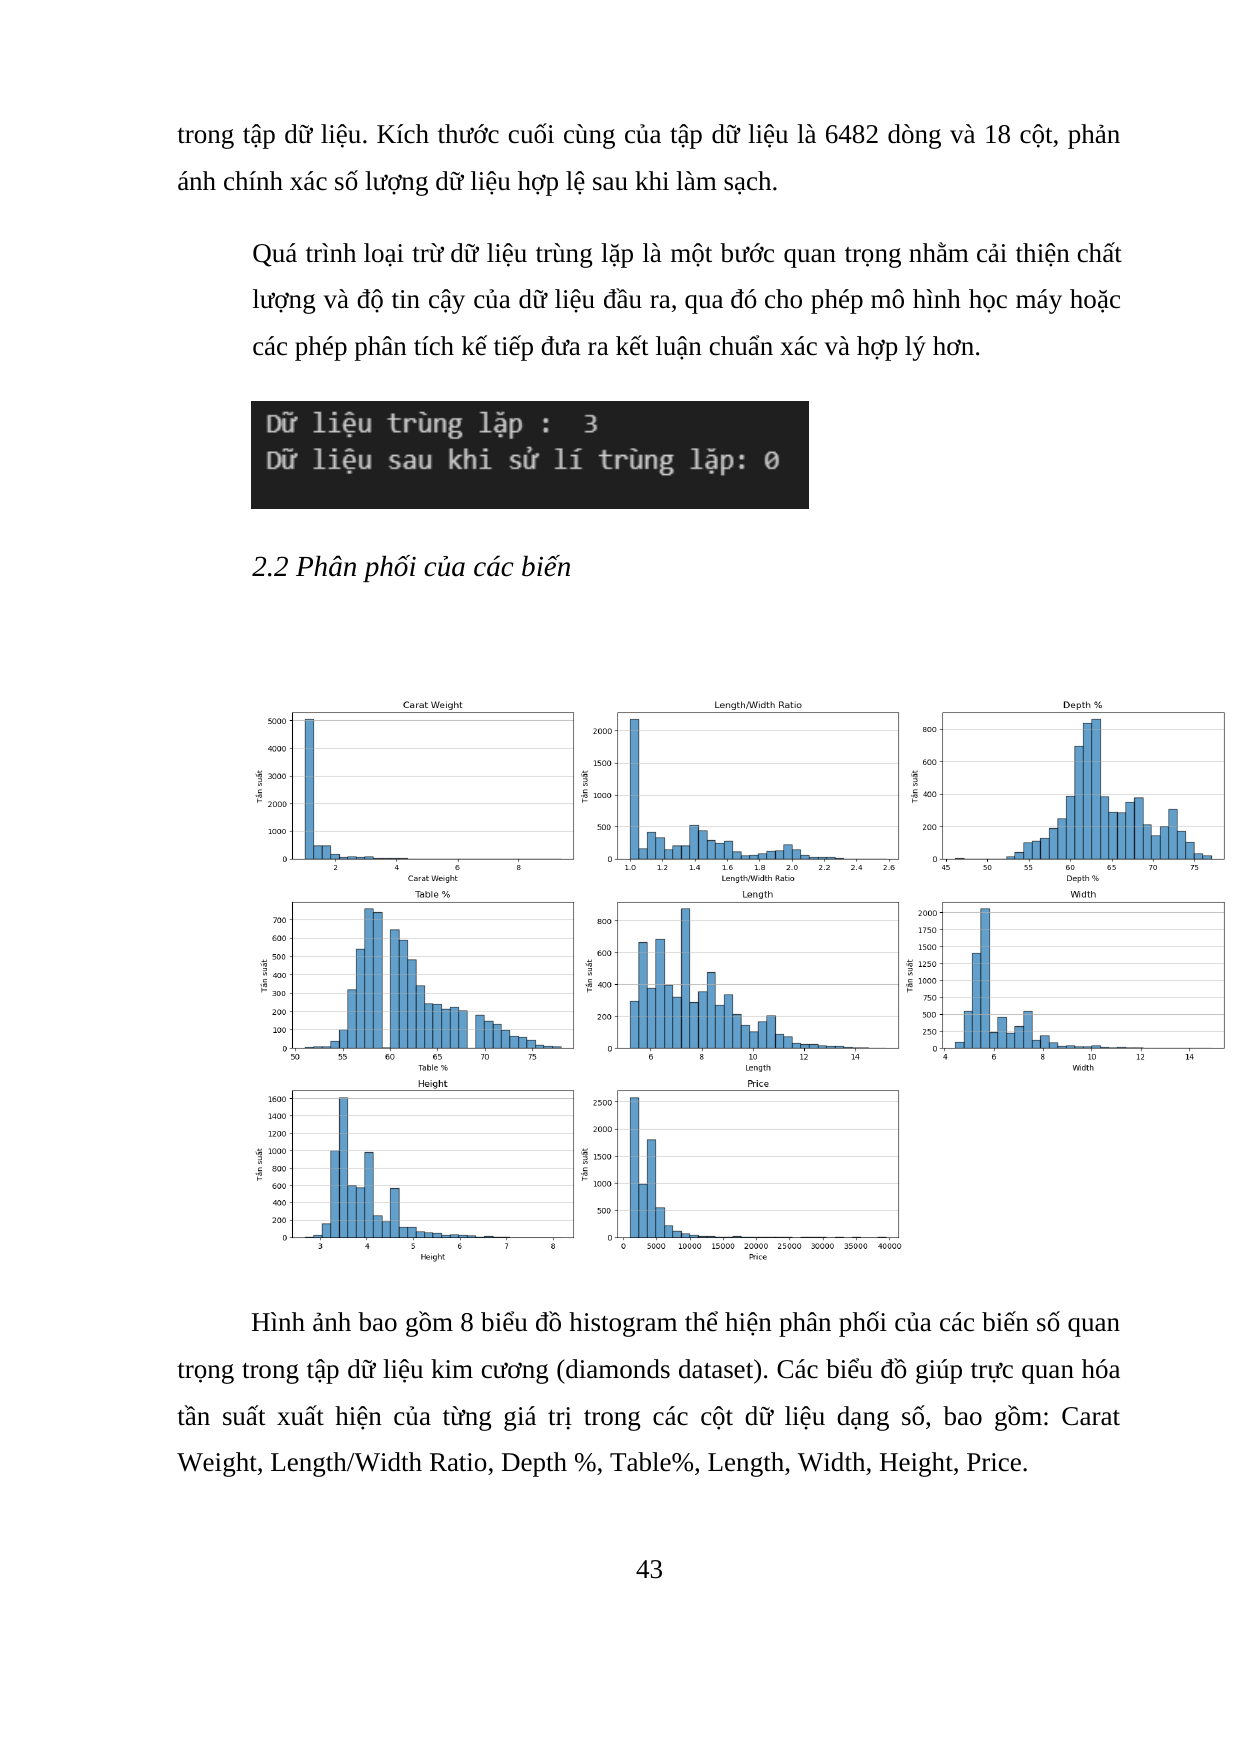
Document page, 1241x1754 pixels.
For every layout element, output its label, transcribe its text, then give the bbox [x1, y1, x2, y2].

picture [251, 401, 809, 509]
picture [251, 696, 1229, 1266]
text Hình ảnh bao gồm 8 biểu đồ histogram thể hiện phân phối của các biến số quan trọng trong tập dữ liệu kim cương (diamonds dataset). Các biểu đồ giúp trực quan hóa tần suất xuất hiện của từng giá trị trong các cột dữ liệu dạng số, bao gồm: Carat Weight, Length/Width Ratio, Depth %, Table%, Length, Width, Height, Price. [177, 1306, 1122, 1477]
text Quá trình loại trừ dữ liệu trùng lặp là một bước quan trọng nhằm cải thiện chất lượng và độ tin cậy của dữ liệu đầu ra, qua đó cho phép mô hình học máy hoặc các phép phân tích kế tiếp đưa ra kết luận chuẩn xác và hợp lý hơn. [252, 237, 1122, 361]
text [177, 118, 1122, 196]
text Phân phối của các biến [252, 549, 1122, 583]
